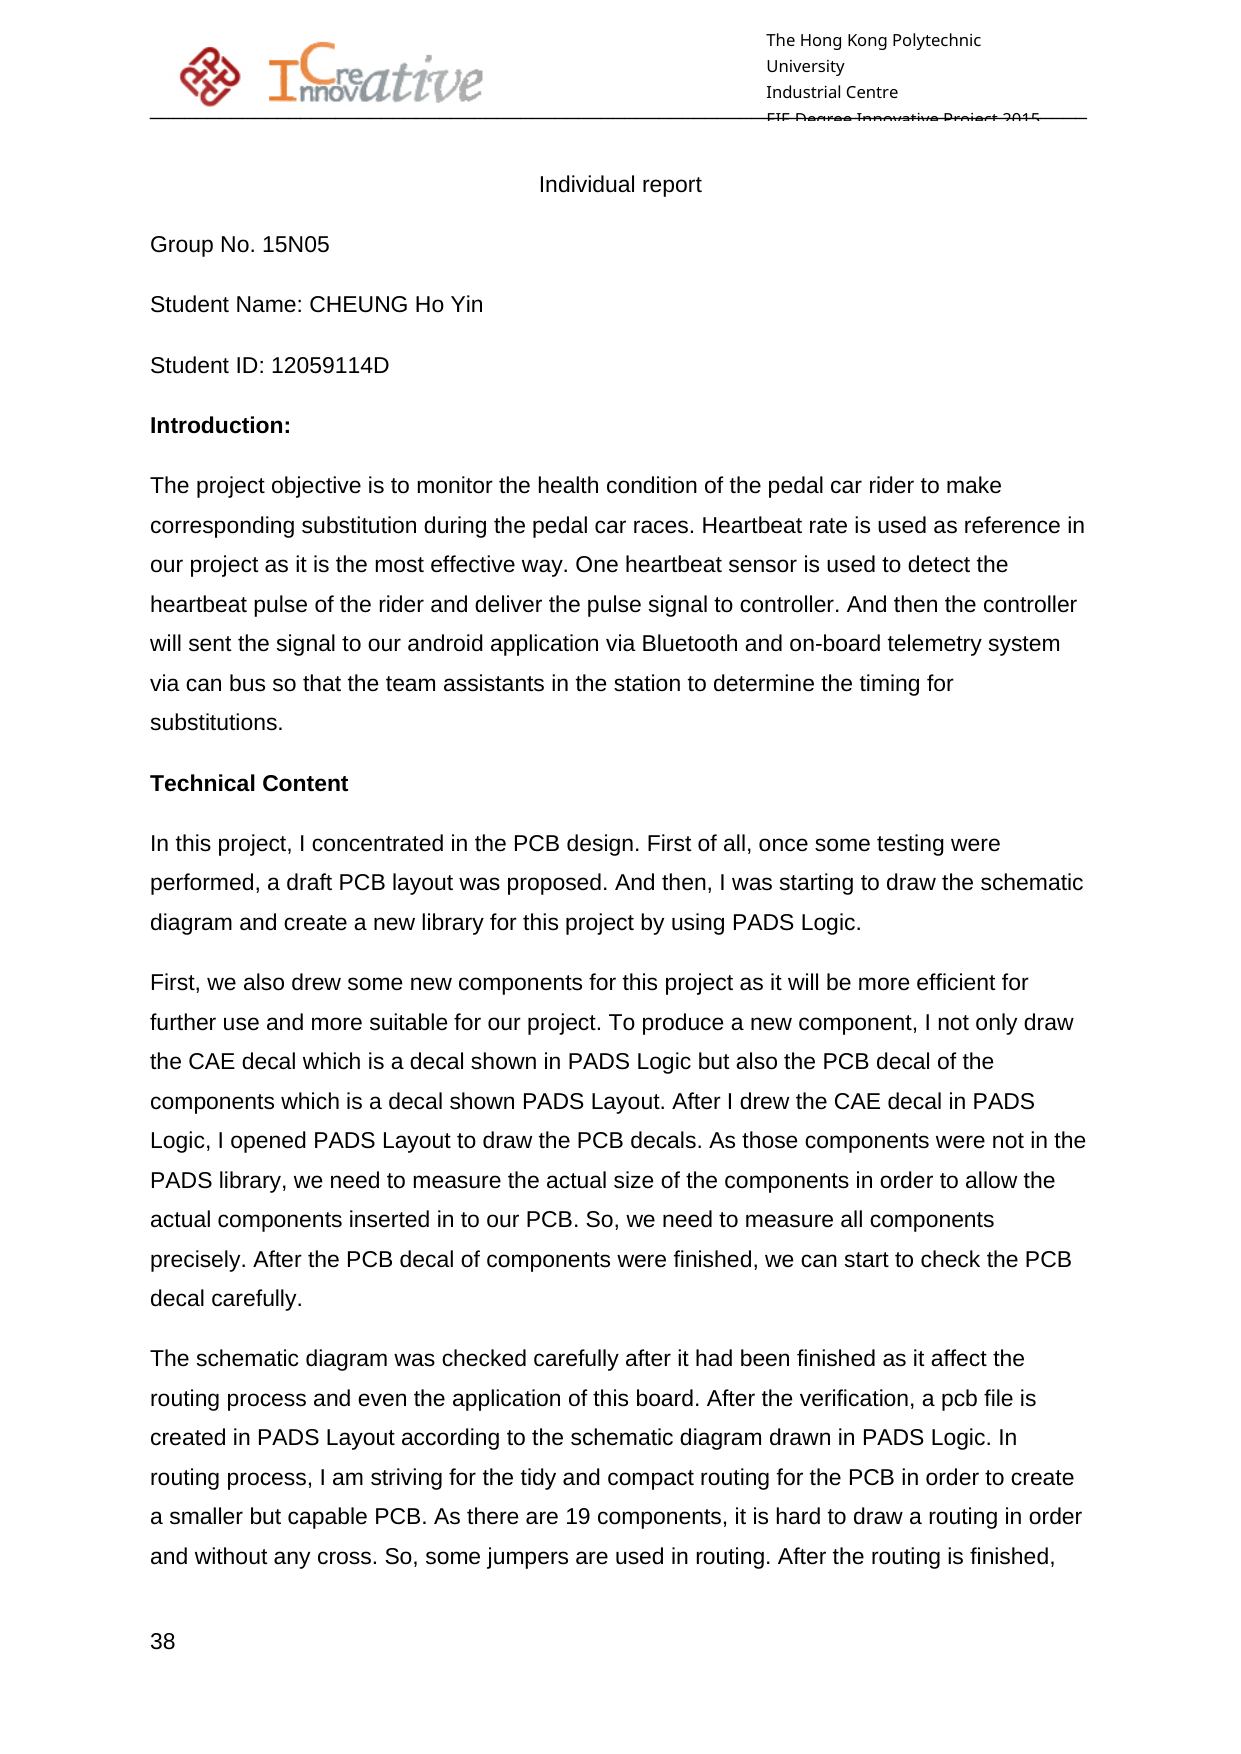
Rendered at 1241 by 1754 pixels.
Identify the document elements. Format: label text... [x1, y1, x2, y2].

text Student Name: CHEUNG Ho Yin [150, 291, 1090, 318]
text In this project, I concentrated in the PCB design. First of all, once some testing were performed, a draft PCB layout was proposed. And then, I was starting to draw the schematic diagram and create a new library for this project by using PADS Logic. [150, 830, 1090, 935]
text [150, 1345, 1090, 1569]
text Group No. 15N05 [150, 231, 1090, 257]
text First, we also drew some new components for this project as it will be more efficient for further use and more suitable for our project. To produce a new component, I not only draw the CAE decal which is a decal shown in PADS Logic but also the PCB decal of the components which is a decal shown PADS Layout. After I drew the CAE decal in PADS Logic, I opened PADS Layout to draw the PCB decals. As those components were not in the PADS library, we need to measure the actual size of the components in order to allow the actual components inserted in to our PCB. So, we need to measure all components precisely. After the PCB decal of components were finished, we can start to check the PCB decal carefully. [150, 969, 1090, 1311]
text Student ID: 12059114D [150, 352, 1090, 378]
text The project objective is to monitor the health condition of the pedal car rider to make corresponding substitution during the pedal car races. Heartbeat rate is used as reference in our project as it is the most effective way. One heartbeat sensor is used to detect the heartbeat pulse of the rider and deliver the pulse signal to controller. And then the controller will sent the signal to our android application via Bluetooth and on-board telemetry system via can bus so that the team assistants in the station to determine the timing for substitutions. [150, 472, 1090, 736]
text Individual report [150, 171, 1090, 197]
picture [149, 24, 525, 138]
text Technical Content [150, 769, 1090, 796]
text Introduction: [150, 412, 1090, 438]
